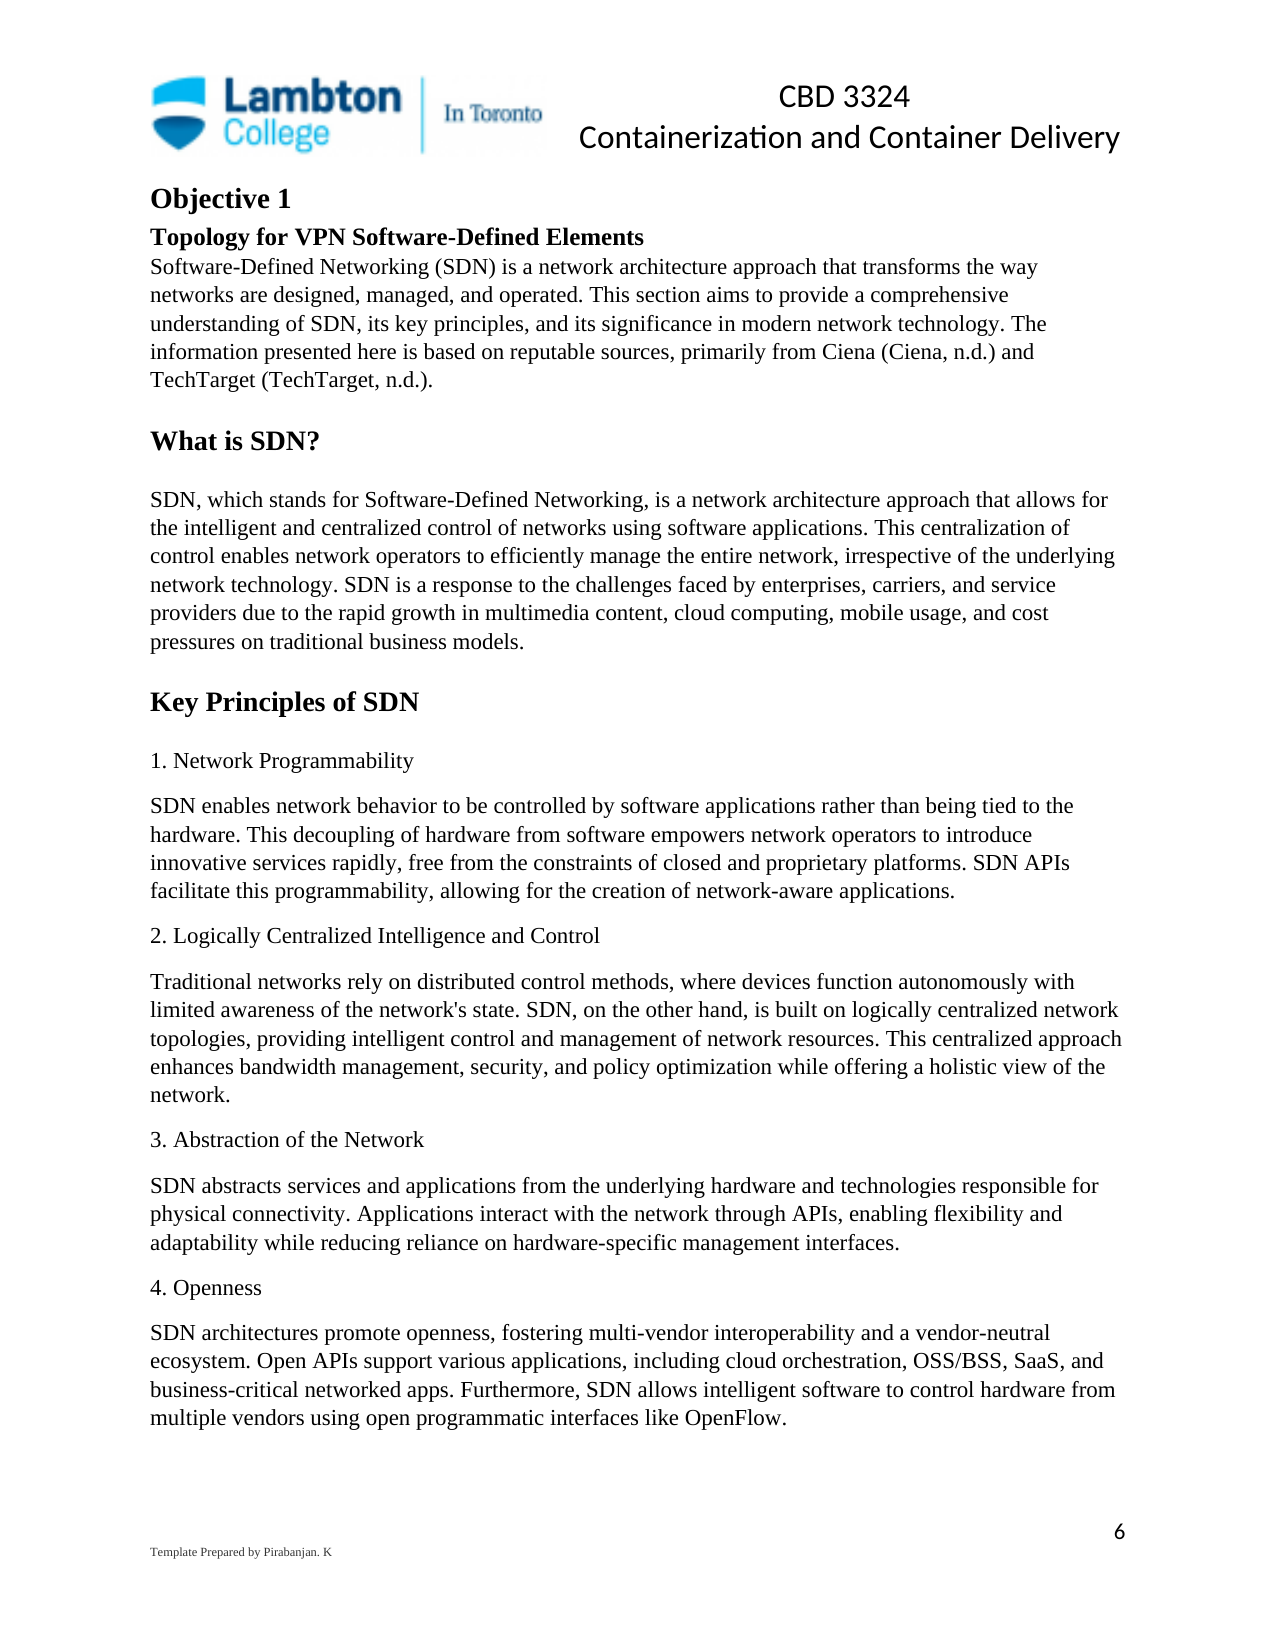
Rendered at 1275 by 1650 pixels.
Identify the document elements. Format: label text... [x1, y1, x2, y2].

text SDN, which stands for Software-Defined Networking, is a network architecture approach that allows for the intelligent and centralized control of networks using software applications. This centralization of control enables network operators to efficiently manage the entire network, irrespective of the underlying network technology. SDN is a response to the challenges faced by enterprises, carriers, and service providers due to the rapid growth in multimedia content, cloud computing, mobile usage, and cost pressures on traditional business models. [150, 486, 1125, 654]
picture [150, 75, 547, 157]
subtitle What is SDN? [150, 424, 1125, 457]
text Software-Defined Networking (SDN) is a network architecture approach that transforms the way networks are designed, managed, and operated. This section aims to provide a comprehensive understanding of SDN, its key principles, and its significance in modern network technology. The information presented here is based on reputable sources, primarily from Ciena (Ciena, n.d.) and TechTarget (TechTarget, n.d.). [150, 253, 1125, 393]
text 4. Openness [150, 1274, 1125, 1300]
subtitle Key Principles of SDN [150, 686, 1125, 718]
text SDN abstracts services and applications from the underlying hardware and technologies responsible for physical connectivity. Applications interact with the network through APIs, enabling flexibility and adaptability while reducing reliance on hardware-specific management interfaces. [150, 1172, 1125, 1255]
subtitle Topology for VPN Software-Defined Elements [150, 222, 1125, 251]
text 1. Network Programmability [150, 747, 1125, 773]
subtitle Objective 1 [150, 181, 1125, 215]
text 2. Logically Centralized Intelligence and Control [150, 923, 1125, 949]
text SDN architectures promote openness, fostering multi-vendor interoperability and a vendor-neutral ecosystem. Open APIs support various applications, including cloud orchestration, OSS/BSS, SaaS, and business-critical networked apps. Furthermore, SDN allows intelligent software to control hardware from multiple vendors using open programmatic interfaces like OpenFlow. [150, 1319, 1125, 1430]
text 3. Abstraction of the Network [150, 1127, 1125, 1153]
text Traditional networks rely on distributed control methods, where devices function autonomously with limited awareness of the network's state. SDN, on the other hand, is built on logically centralized network topologies, providing intelligent control and management of network resources. This centralized approach enhances bandwidth management, security, and policy optimization while offering a holistic view of the network. [150, 968, 1125, 1108]
text SDN enables network behavior to be controlled by software applications rather than being tied to the hardware. This decoupling of hardware from software empowers network operators to introduce innovative services rapidly, free from the constraints of closed and proprietary platforms. SDN APIs facilitate this programmability, allowing for the creation of network-aware applications. [150, 792, 1125, 904]
